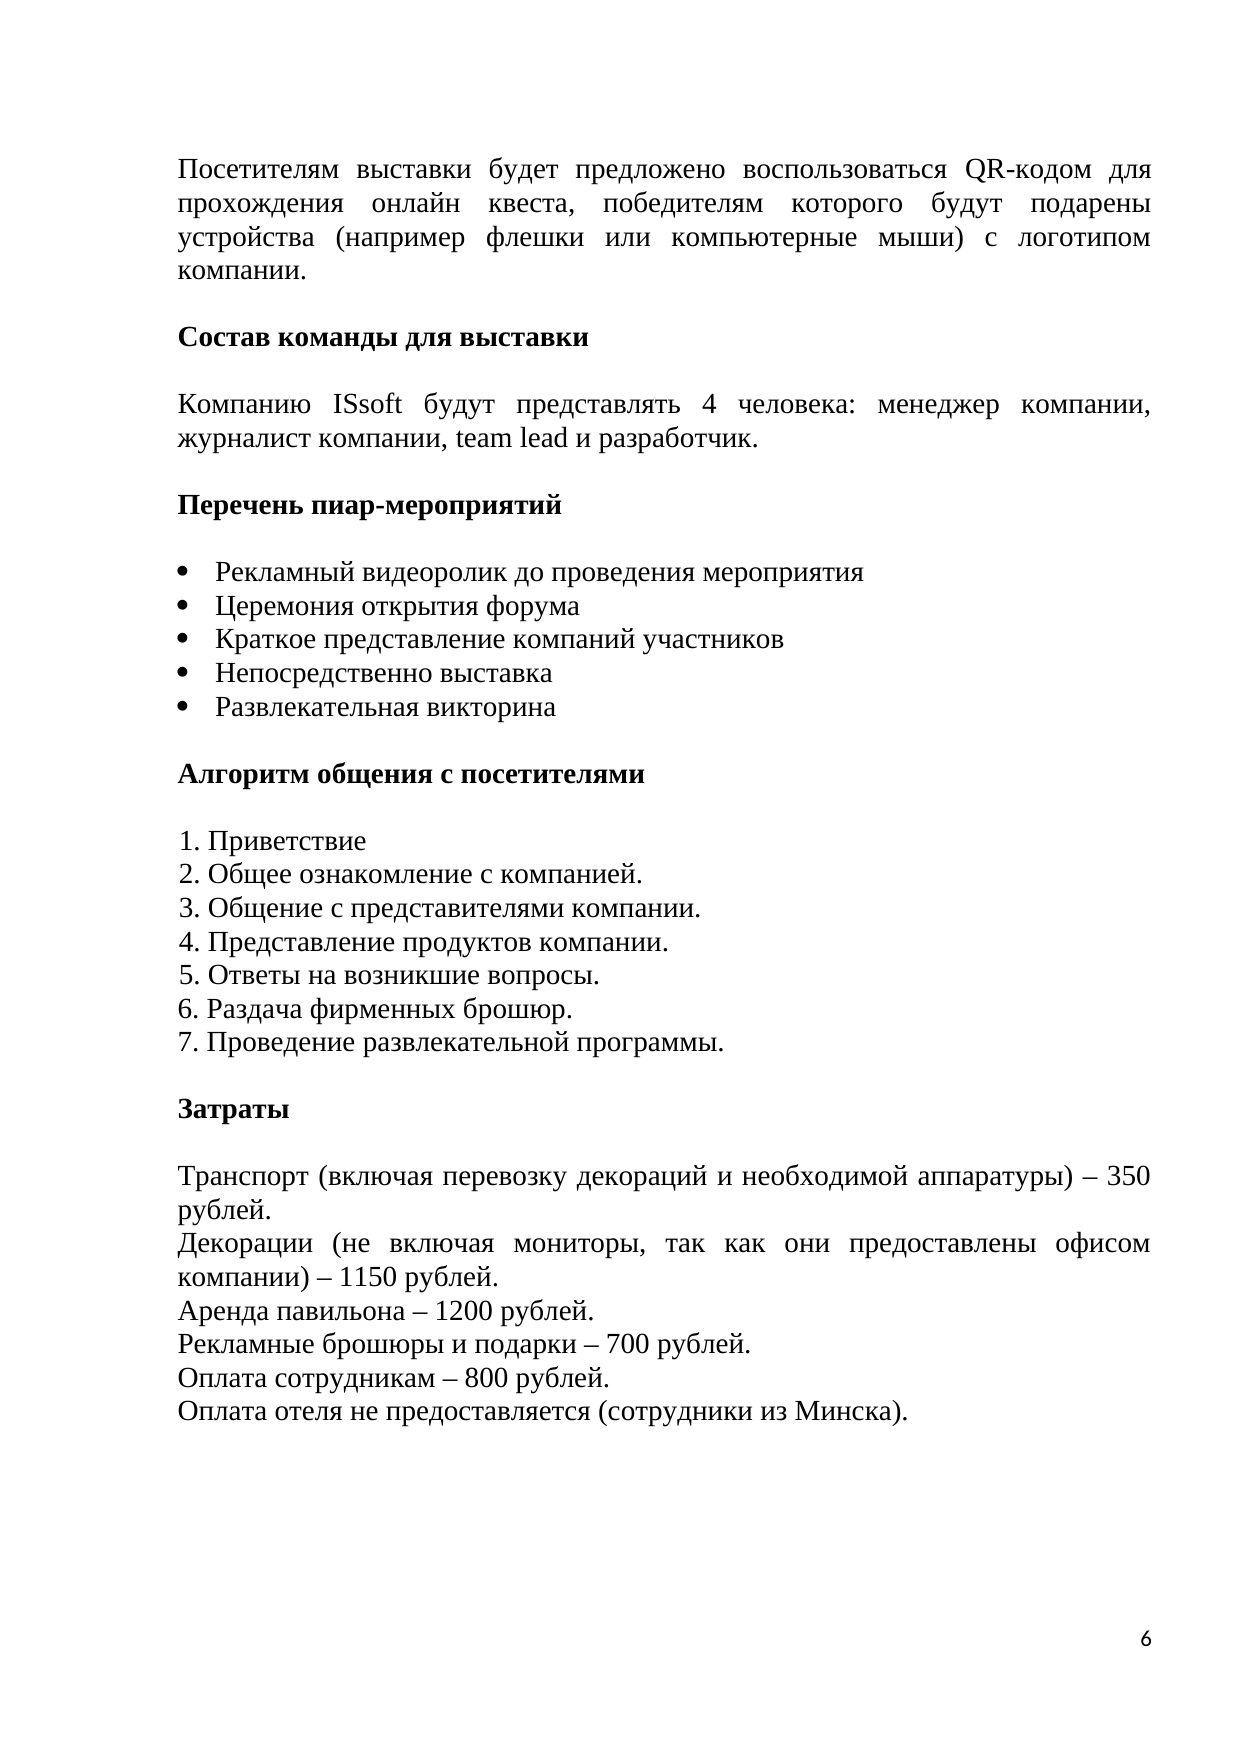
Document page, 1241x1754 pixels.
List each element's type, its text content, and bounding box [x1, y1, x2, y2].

text 7. Проведение развлекательной программы. [177, 1024, 1152, 1058]
text Оплата сотрудникам – 800 рублей. [177, 1360, 1152, 1393]
text Транспорт (включая перевозку декораций и необходимой аппаратуры) – 350 рублей. [177, 1158, 1152, 1226]
text 4. Представление продуктов компании. [103, 924, 1152, 957]
list Церемония открытия форума [177, 588, 1152, 621]
text Аренда павильона – 1200 рублей. [177, 1293, 1152, 1326]
text Алгоритм общения с посетителями [177, 756, 1152, 789]
list Рекламный видеоролик до проведения мероприятия [177, 554, 1152, 588]
text Перечень пиар-мероприятий [177, 487, 1152, 521]
text Затраты [177, 1091, 1152, 1125]
text Компанию ISsoft будут представлять 4 человека: менеджер компании, журналист компании, team lead и разработчик. [177, 386, 1152, 453]
text Оплата отеля не предоставляется (сотрудники из Минска). [177, 1393, 1152, 1427]
text 2. Общее ознакомление с компанией. [103, 857, 1152, 890]
text 5. Ответы на возникшие вопросы. [103, 957, 1152, 991]
text Декорации (не включая мониторы, так как они предоставлены офисом компании) – 1150 рублей. [177, 1226, 1152, 1293]
text Рекламные брошюры и подарки – 700 рублей. [177, 1326, 1152, 1360]
list Непосредственно выставка [177, 655, 1152, 689]
text 6. Раздача фирменных брошюр. [177, 991, 1152, 1024]
list Краткое представление компаний участников [177, 621, 1152, 655]
text Состав команды для выставки [177, 319, 1152, 353]
list Развлекательная викторина [177, 689, 1152, 722]
text 1. Приветствие [103, 823, 1152, 857]
text 3. Общение с представителями компании. [103, 890, 1152, 924]
text Посетителям выставки будет предложено воспользоваться QR-кодом для прохождения онлайн квеста, победителям которого будут подарены устройства (например флешки или компьютерные мыши) с логотипом компании. [177, 152, 1152, 286]
